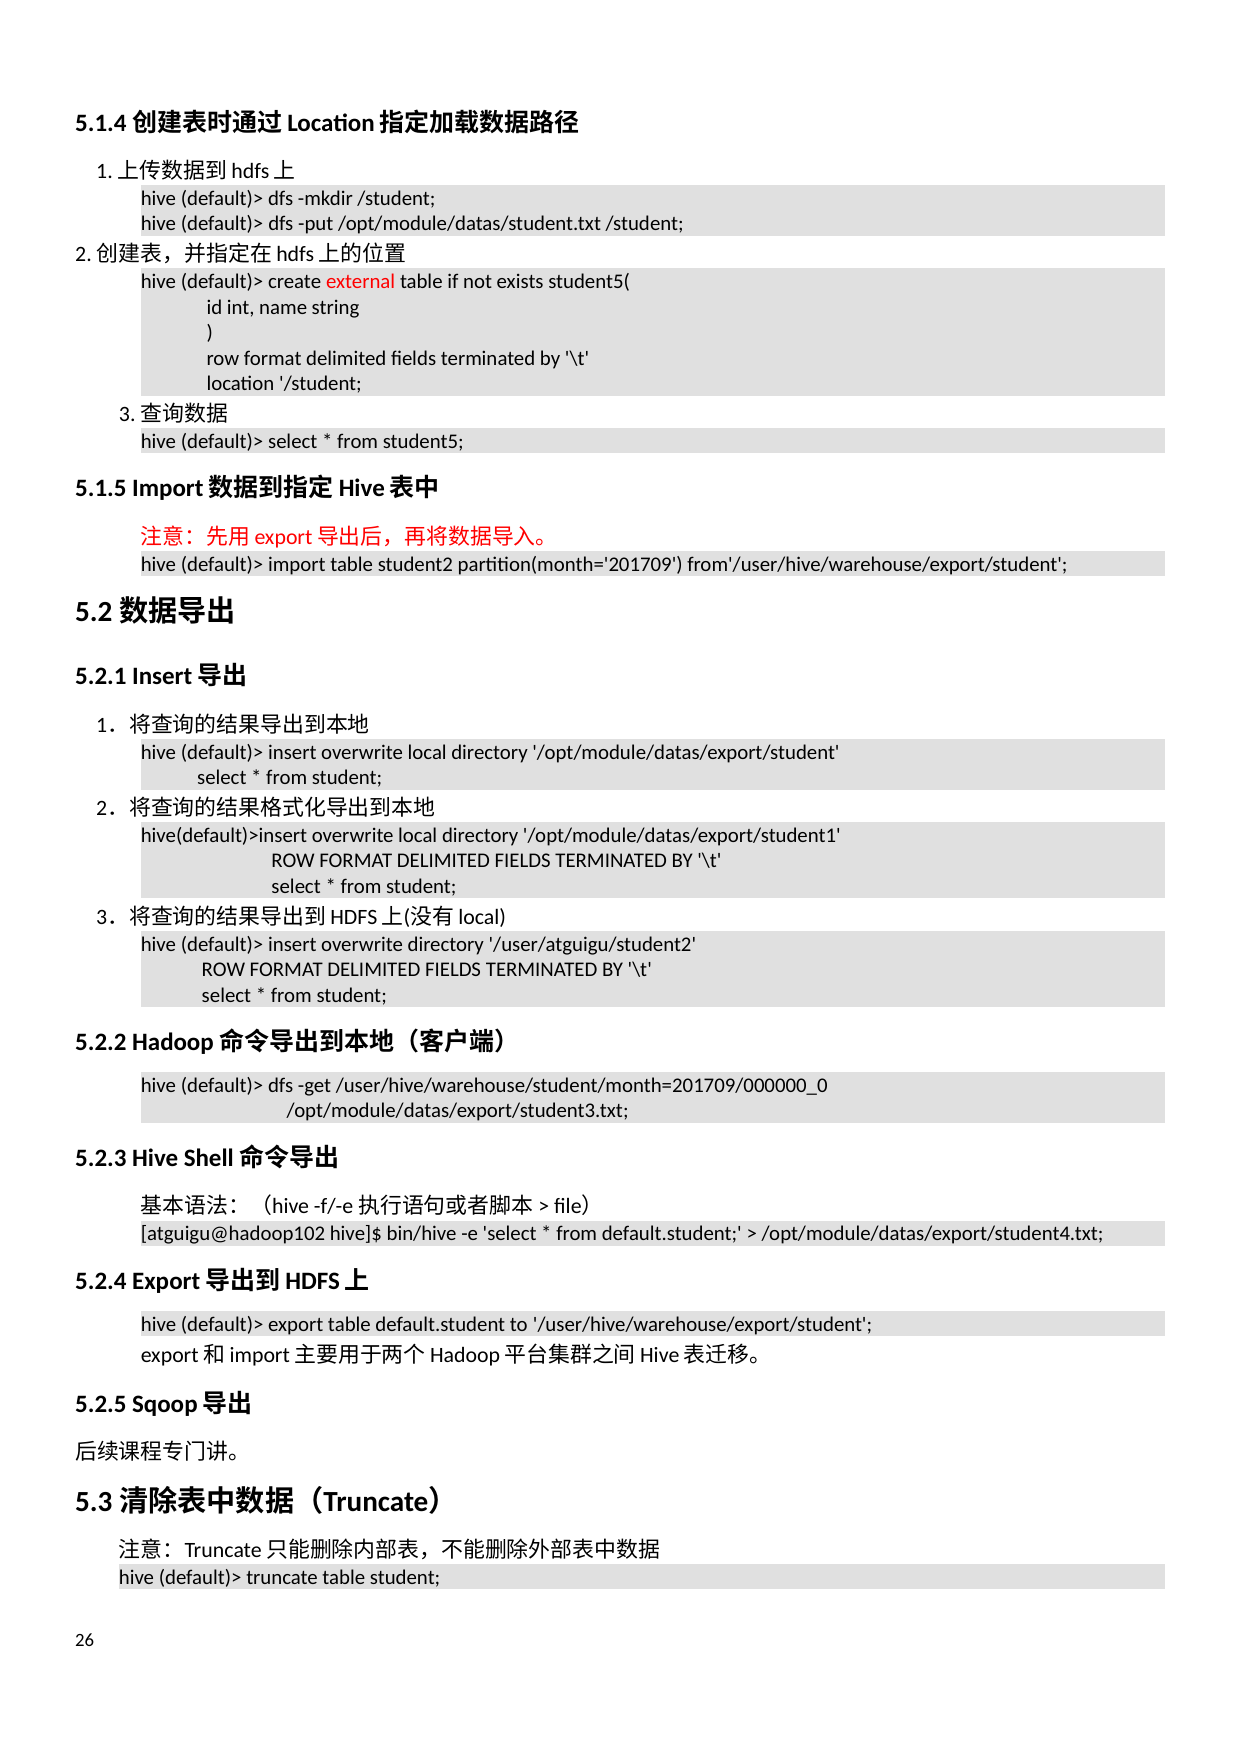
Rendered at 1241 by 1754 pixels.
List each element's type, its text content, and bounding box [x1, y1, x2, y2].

subtitle 5.2.1 Insert导出 [75, 641, 1165, 706]
text select * from student; [141, 982, 1165, 1007]
text 注意：Truncate只能删除内部表，不能删除外部表中数据 [75, 1531, 1165, 1564]
text 3．将查询的结果导出到HDFS上(没有local) [75, 898, 1165, 931]
text location '/student; [141, 370, 1165, 396]
text [atguigu@hadoop102 hive]$ bin/hive -e 'select * from default.student;' > /opt/module/datas/export/student4.txt; [141, 1221, 1165, 1246]
text 2．将查询的结果格式化导出到本地 [75, 790, 1165, 822]
text hive (default)> dfs -get /user/hive/warehouse/student/month=201709/000000_0 [141, 1072, 1165, 1098]
text select * from student; [141, 764, 1165, 790]
subtitle 5.3 清除表中数据（Truncate） [75, 1466, 1165, 1531]
text hive (default)> dfs -mkdir /student; [141, 185, 1165, 211]
subtitle 5.2 数据导出 [75, 576, 1165, 641]
text export和import主要用于两个Hadoop平台集群之间Hive表迁移。 [75, 1336, 1165, 1369]
subtitle 5.2.3 Hive Shell 命令导出 [75, 1123, 1165, 1188]
text select * from student; [141, 873, 1165, 898]
text 1．将查询的结果导出到本地 [75, 706, 1165, 739]
text hive (default)> import table student2 partition(month='201709') from'/user/hive/warehouse/export/student'; [141, 551, 1165, 576]
text hive (default)> insert overwrite local directory '/opt/module/datas/export/student' [141, 739, 1165, 764]
text /opt/module/datas/export/student3.txt; [141, 1098, 1165, 1123]
text hive (default)> insert overwrite directory '/user/atguigu/student2' [141, 931, 1165, 956]
text id int, name string [141, 294, 1165, 319]
text ) [141, 319, 1165, 345]
list 创建表，并指定在hdfs上的位置 [75, 236, 1165, 268]
text 注意：先用export导出后，再将数据导入。 [75, 518, 1165, 551]
text 后续课程专门讲。 [75, 1434, 1165, 1466]
text hive (default)> truncate table student; [119, 1564, 1165, 1589]
text hive (default)> select * from student5; [141, 428, 1165, 453]
text hive(default)>insert overwrite local directory '/opt/module/datas/export/student1' [141, 822, 1165, 848]
text row format delimited fields terminated by '\t' [141, 345, 1165, 370]
text ROW FORMAT DELIMITED FIELDS TERMINATED BY '\t' [141, 848, 1165, 873]
text hive (default)> create external table if not exists student5( [141, 268, 1165, 294]
list 查询数据 [75, 396, 1165, 428]
subtitle 5.1.4 创建表时通过Location指定加载数据路径 [75, 88, 1165, 153]
text hive (default)> dfs -put /opt/module/datas/student.txt /student; [141, 211, 1165, 236]
text 基本语法：（hive -f/-e 执行语句或者脚本 > file） [75, 1188, 1165, 1221]
text hive (default)> export table default.student to '/user/hive/warehouse/export/student'; [141, 1311, 1165, 1336]
subtitle 5.1.5 Import数据到指定Hive表中 [75, 453, 1165, 518]
text ROW FORMAT DELIMITED FIELDS TERMINATED BY '\t' [141, 956, 1165, 982]
subtitle 5.2.4 Export导出到HDFS上 [75, 1246, 1165, 1311]
subtitle 5.2.5 Sqoop导出 [75, 1369, 1165, 1434]
text 1. 上传数据到hdfs上 [75, 153, 1165, 185]
subtitle 5.2.2 Hadoop命令导出到本地（客户端） [75, 1007, 1165, 1072]
